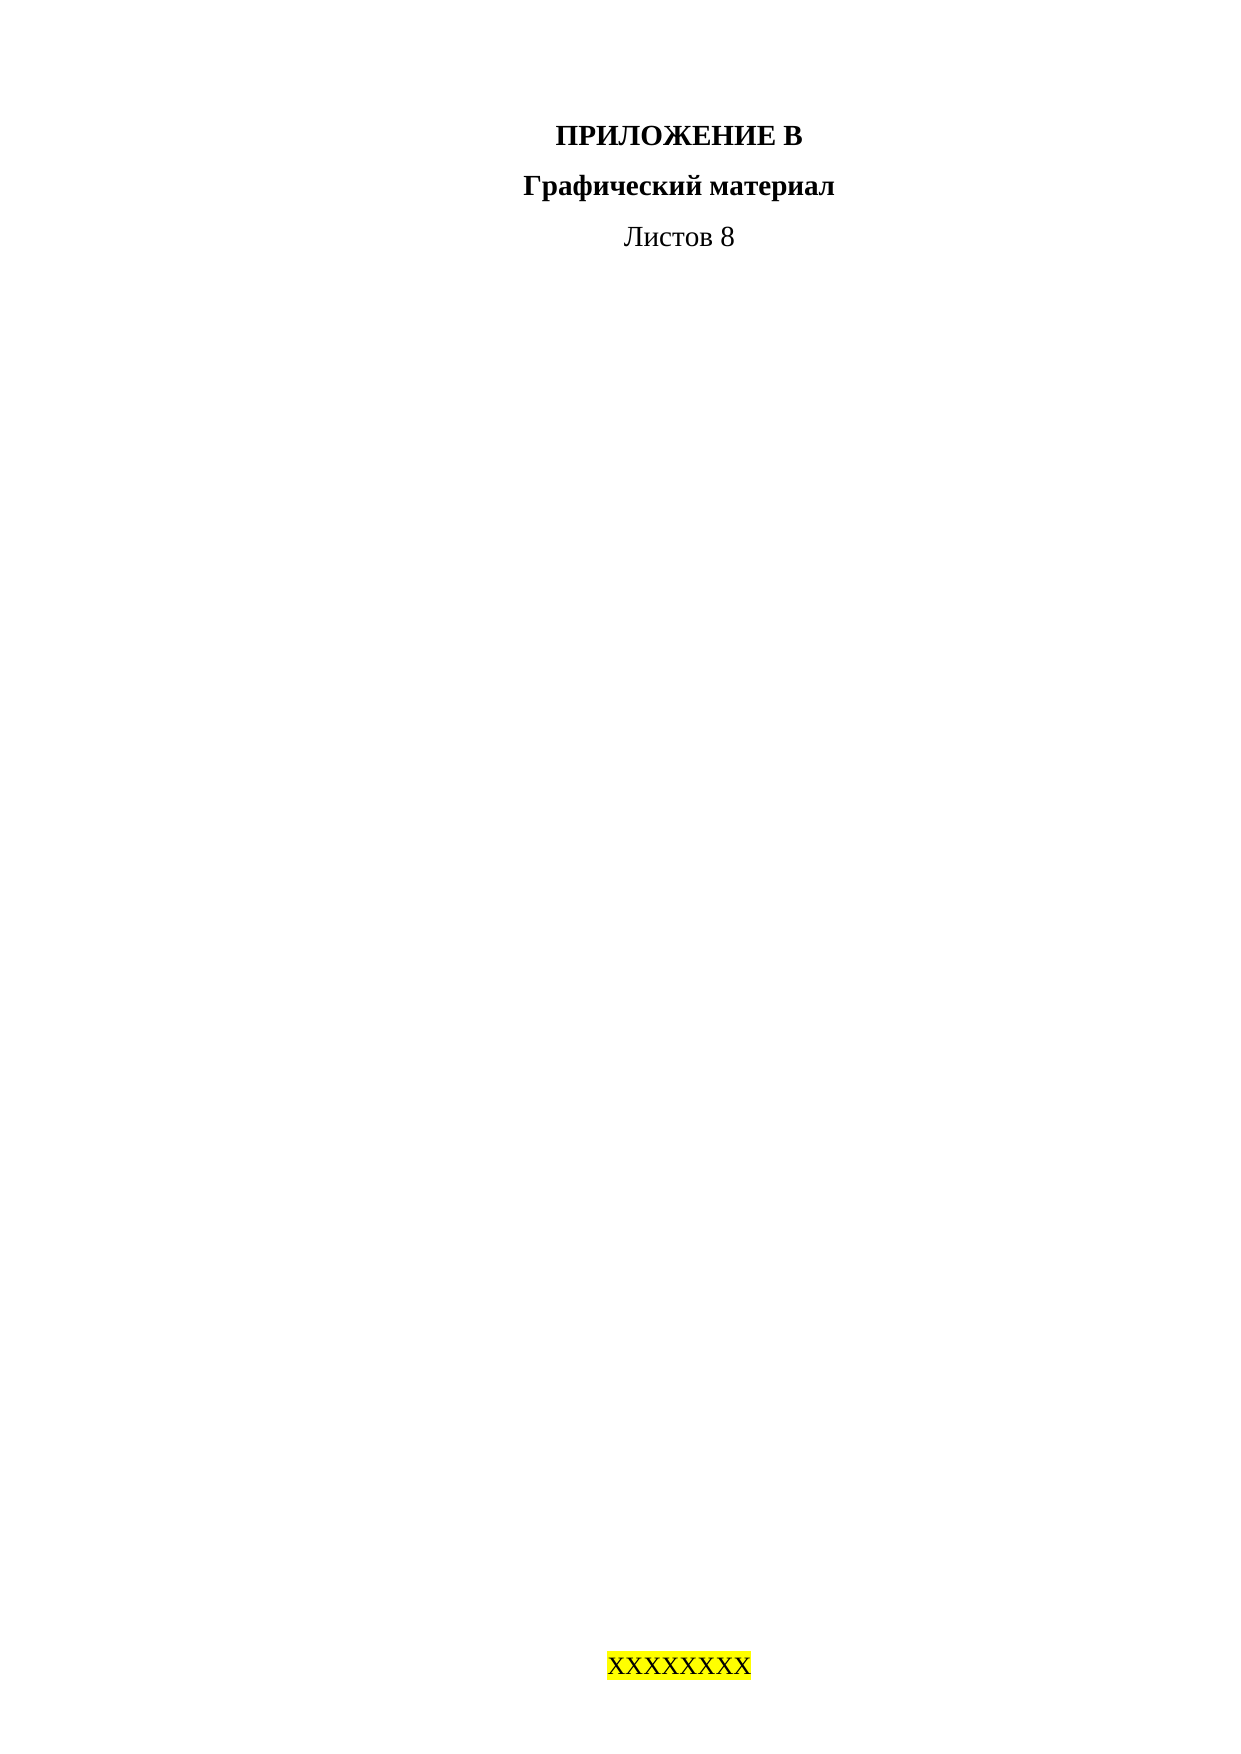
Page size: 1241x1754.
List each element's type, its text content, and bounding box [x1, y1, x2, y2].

text Листов 8 [177, 219, 1181, 252]
text Графический материал [177, 168, 1181, 202]
text ПРИЛОЖЕНИЕ В [177, 118, 1181, 152]
